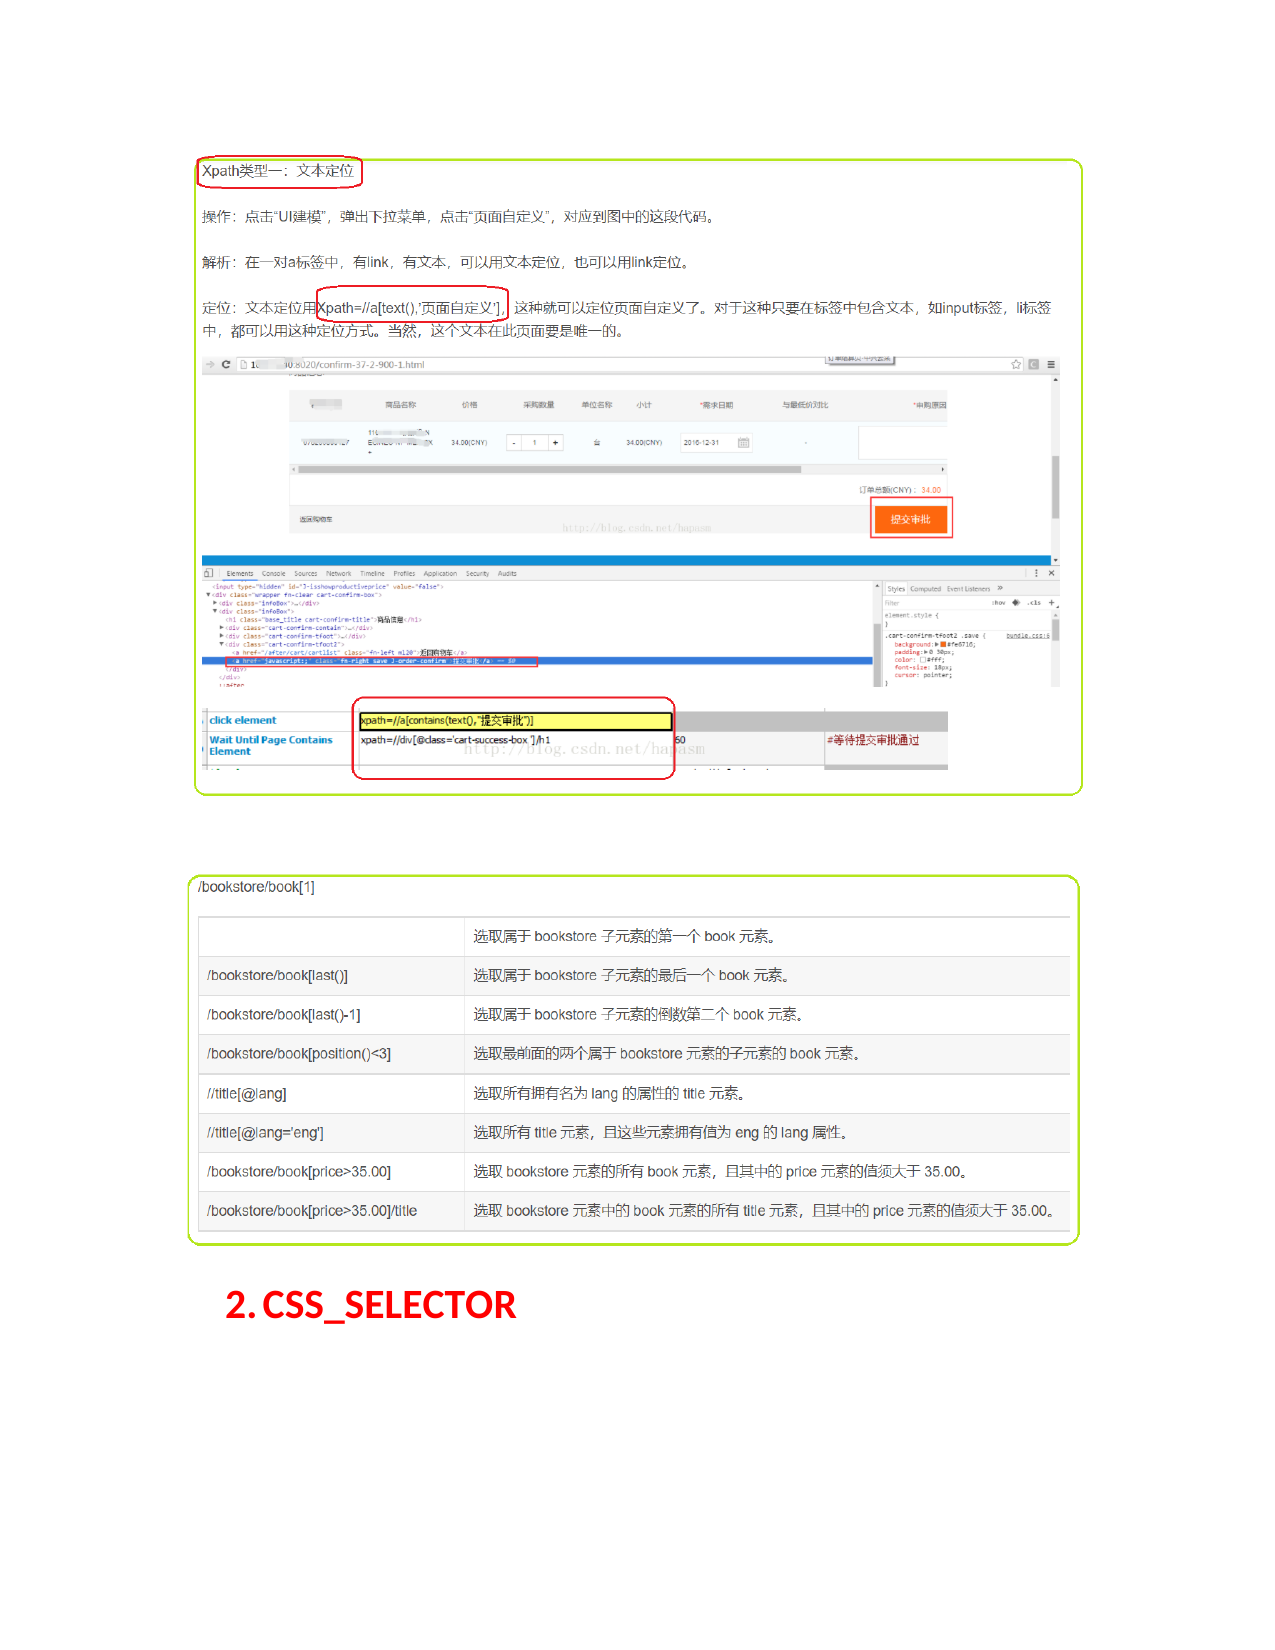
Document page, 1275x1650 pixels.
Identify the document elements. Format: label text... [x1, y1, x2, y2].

list CSS_SELECTOR [225, 1278, 1087, 1329]
picture [187, 866, 1086, 1260]
picture [187, 150, 1087, 801]
